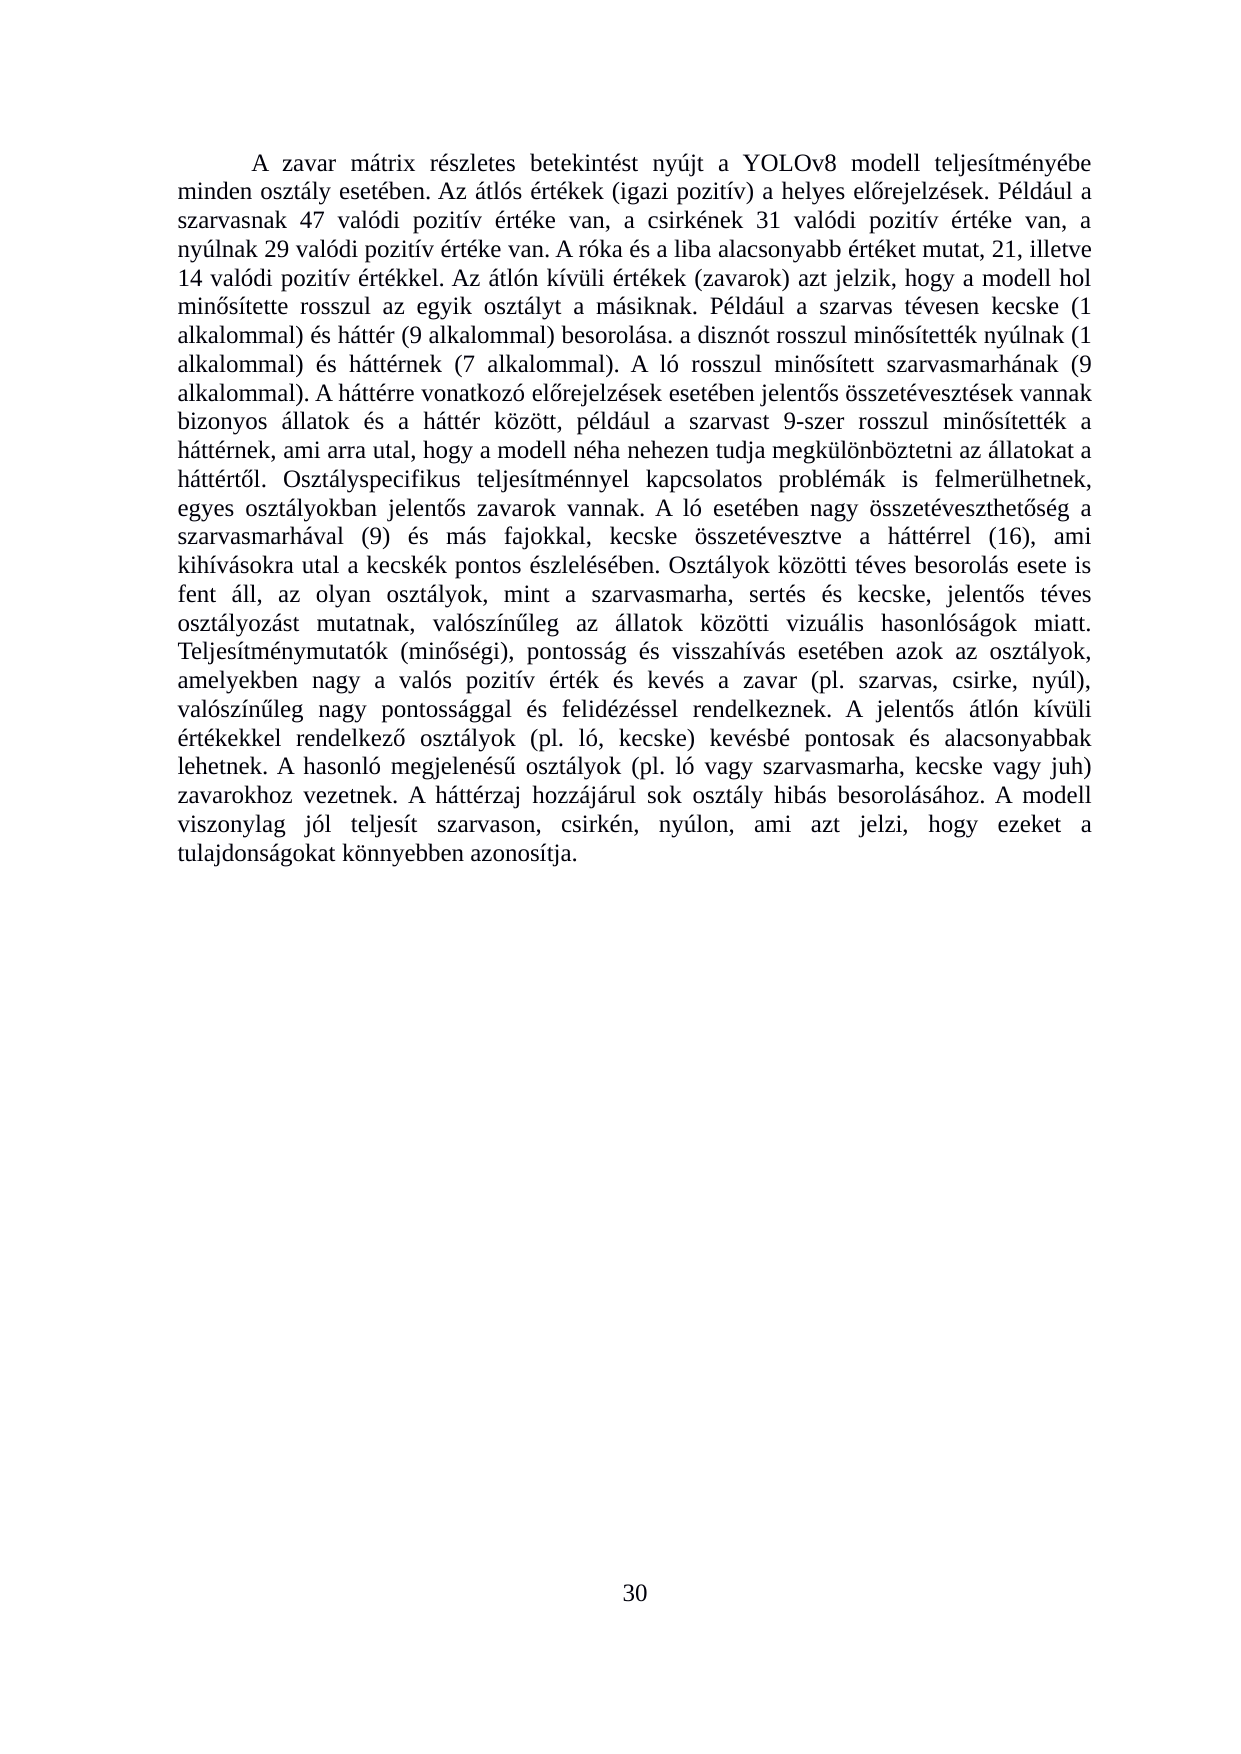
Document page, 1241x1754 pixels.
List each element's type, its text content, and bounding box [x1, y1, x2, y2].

text A zavar mátrix részletes betekintést nyújt a YOLOv8 modell teljesítményébe minden osztály esetében. Az átlós értékek (igazi pozitív) a helyes előrejelzések. Például a szarvasnak 47 valódi pozitív értéke van, a csirkének 31 valódi pozitív értéke van, a nyúlnak 29 valódi pozitív értéke van. A róka és a liba alacsonyabb értéket mutat, 21, illetve 14 valódi pozitív értékkel. Az átlón kívüli értékek (zavarok) azt jelzik, hogy a modell hol minősítette rosszul az egyik osztályt a másiknak. Például a szarvas tévesen kecske (1 alkalommal) és háttér (9 alkalommal) besorolása. a disznót rosszul minősítették nyúlnak (1 alkalommal) és háttérnek (7 alkalommal). A ló rosszul minősített szarvasmarhának (9 alkalommal). A háttérre vonatkozó előrejelzések esetében jelentős összetévesztések vannak bizonyos állatok és a háttér között, például a szarvast 9-szer rosszul minősítették a háttérnek, ami arra utal, hogy a modell néha nehezen tudja megkülönböztetni az állatokat a háttértől. Osztályspecifikus teljesítménnyel kapcsolatos problémák is felmerülhetnek, egyes osztályokban jelentős zavarok vannak. A ló esetében nagy összetéveszthetőség a szarvasmarhával (9) és más fajokkal, kecske összetévesztve a háttérrel (16), ami kihívásokra utal a kecskék pontos észlelésében. Osztályok közötti téves besorolás esete is fent áll, az olyan osztályok, mint a szarvasmarha, sertés és kecske, jelentős téves osztályozást mutatnak, valószínűleg az állatok közötti vizuális hasonlóságok miatt. Teljesítménymutatók (minőségi), pontosság és visszahívás esetében azok az osztályok, amelyekben nagy a valós pozitív érték és kevés a zavar (pl. szarvas, csirke, nyúl), valószínűleg nagy pontossággal és felidézéssel rendelkeznek. A jelentős átlón kívüli értékekkel rendelkező osztályok (pl. ló, kecske) kevésbé pontosak és alacsonyabbak lehetnek. A hasonló megjelenésű osztályok (pl. ló vagy szarvasmarha, kecske vagy juh) zavarokhoz vezetnek. A háttérzaj hozzájárul sok osztály hibás besorolásához. A modell viszonylag jól teljesít szarvason, csirkén, nyúlon, ami azt jelzi, hogy ezeket a tulajdonságokat könnyebben azonosítja. [177, 148, 1092, 866]
